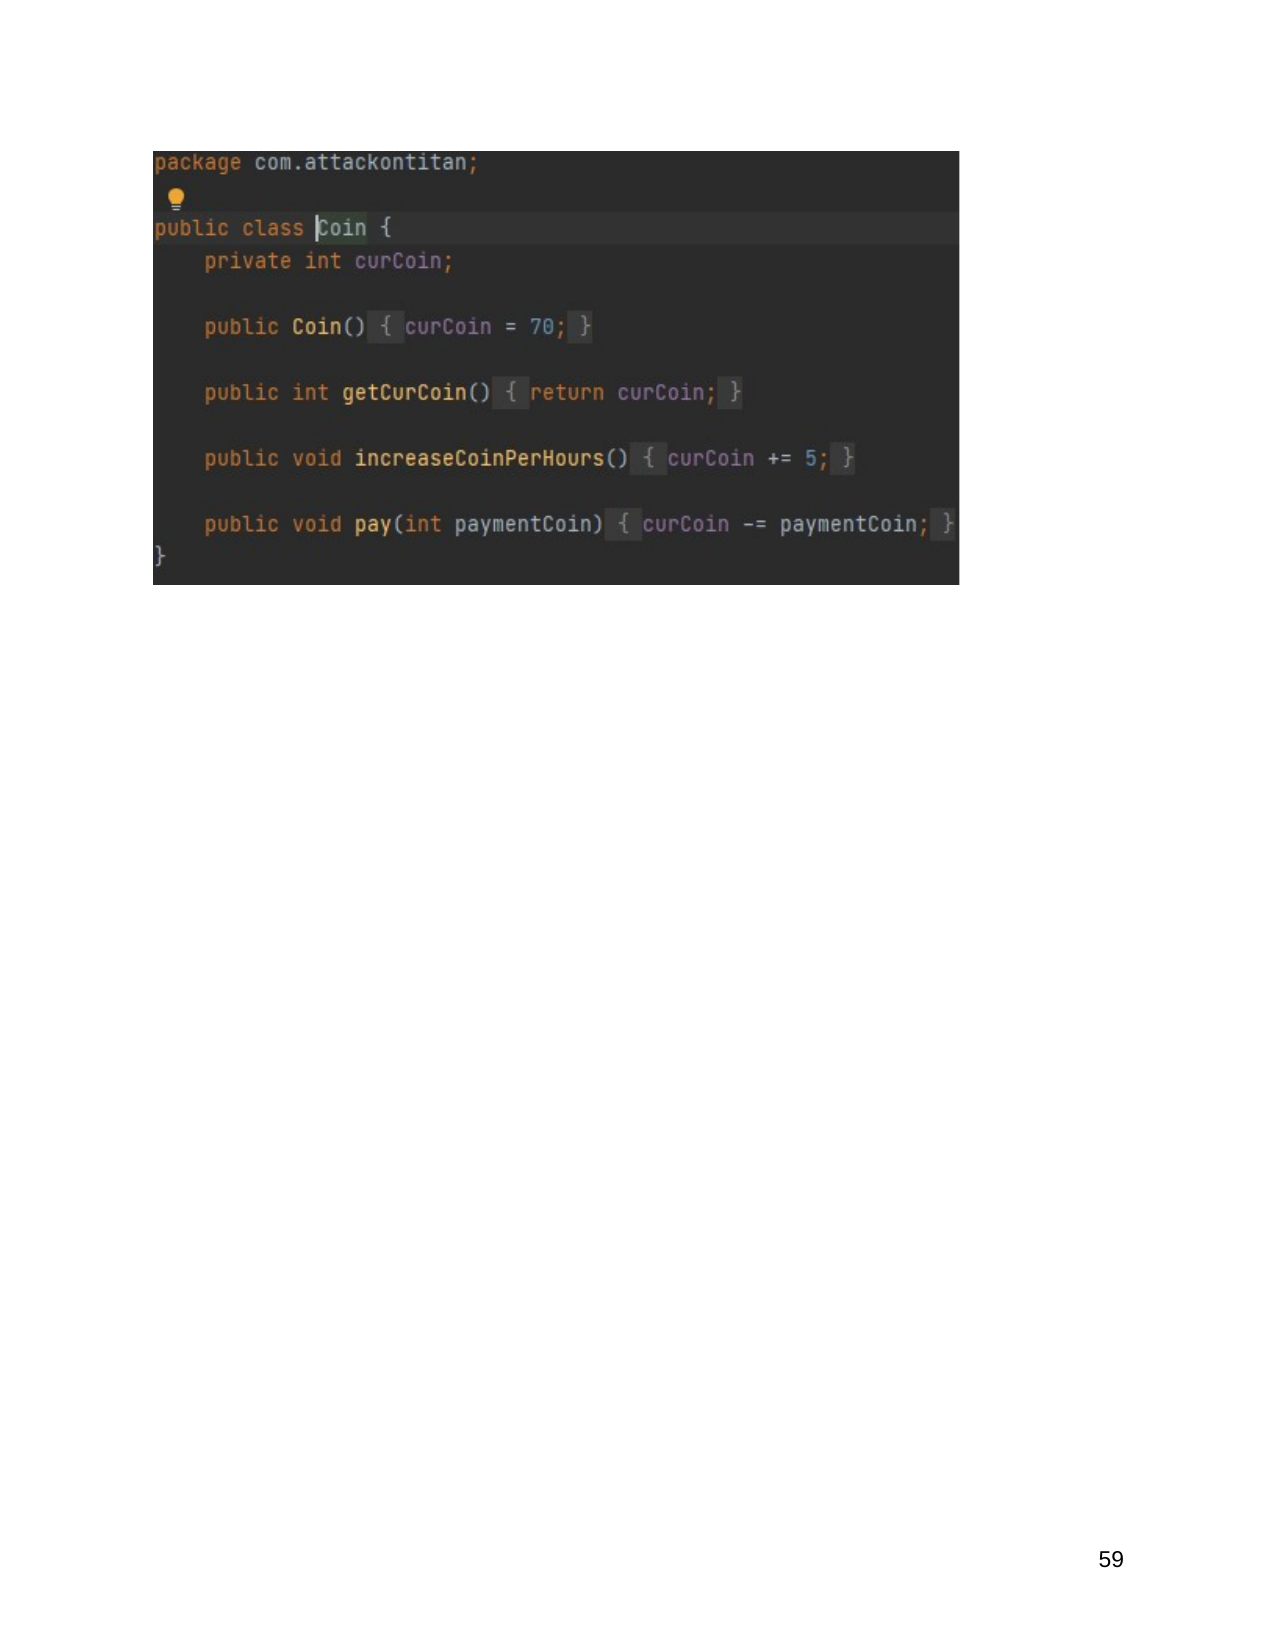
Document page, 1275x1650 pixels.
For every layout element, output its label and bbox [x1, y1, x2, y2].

picture [153, 151, 960, 585]
